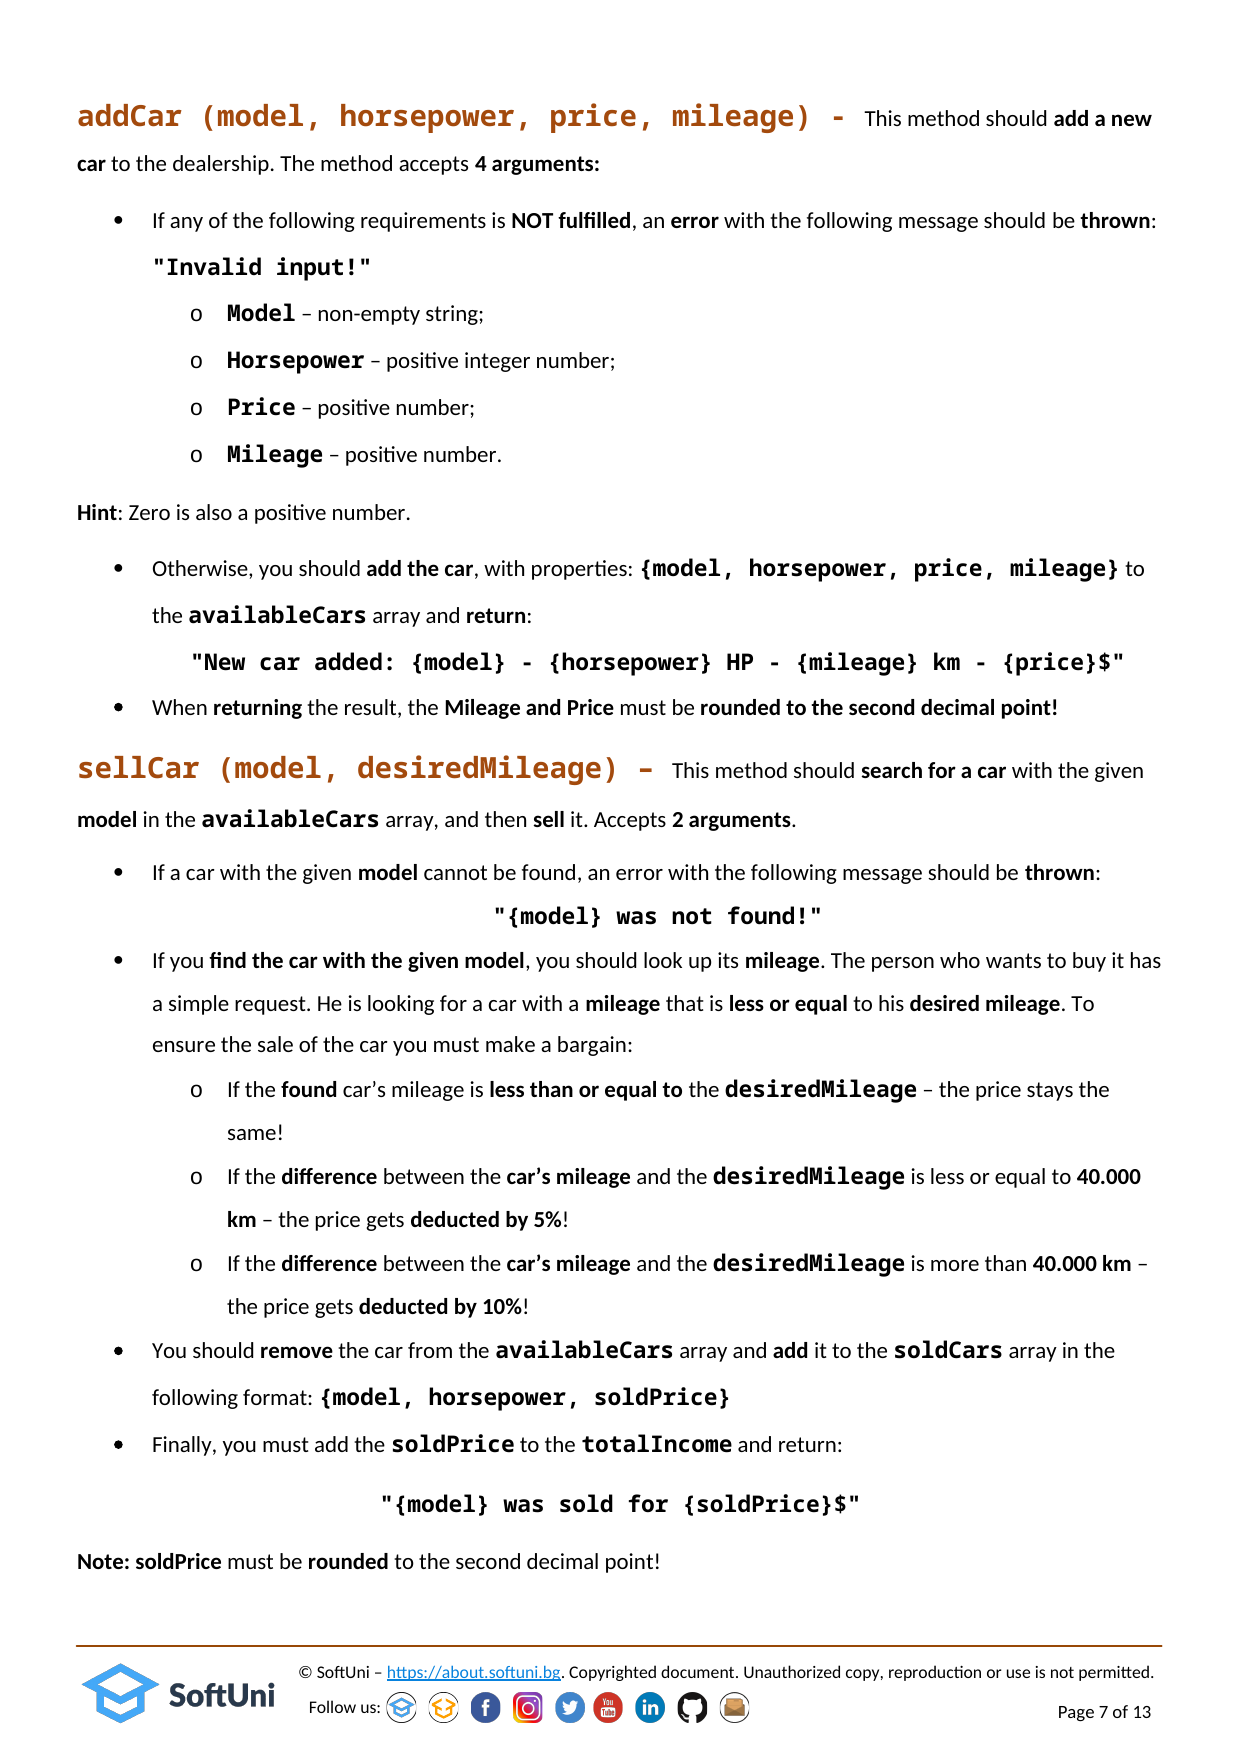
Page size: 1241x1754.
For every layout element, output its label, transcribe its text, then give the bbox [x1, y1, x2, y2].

list If the difference between the car’s mileage and the desiredMileage is more than 40.000 km – the price gets deducted by 10%! [189, 1247, 1163, 1321]
list When returning the result, the Mileage and Price must be rounded to the second decimal point! [114, 693, 1163, 721]
list If a car with the given model cannot be found, an error with the following message should be thrown: [114, 858, 1163, 886]
list If you find the car with the given model, you should look up its mileage. The person who wants to buy it has a simple request. He is looking for a car with a mileage that is less or equal to his desired mileage. To ensure the sale of the car you must make a bargain: [114, 947, 1163, 1059]
text sellCar (model, desiredMileage) – This method should search for a car with the given model in the availableCars array, and then sell it. Accepts 2 arguments. [77, 747, 1163, 834]
list "{model} was not found!" [152, 900, 1163, 931]
text Note: soldPrice must be rounded to the second decimal point! [77, 1547, 1163, 1575]
list If the difference between the car’s mileage and the desiredMileage is less or equal to 40.000 km – the price gets deducted by 5%! [189, 1160, 1163, 1233]
picture [593, 1692, 623, 1723]
list Model – non-empty string; [189, 297, 1163, 329]
list If the found car’s mileage is less than or equal to the desiredMileage – the price stays the same! [189, 1073, 1163, 1146]
picture [656, 1714, 665, 1723]
list "New car added: {model} - {horsepower} HP - {mileage} km - {price}$" [152, 646, 1163, 677]
picture [635, 1692, 644, 1701]
picture [75, 1658, 281, 1729]
list Finally, you must add the soldPrice to the totalIncome and return: [114, 1428, 1163, 1459]
picture [471, 1692, 501, 1723]
list Horsepower – positive integer number; [189, 344, 1163, 376]
picture [649, 1705, 658, 1714]
list If any of the following requirements is NOT fulfilled, an error with the following message should be thrown: "Invalid input!" [114, 203, 1163, 282]
picture [428, 1692, 459, 1723]
picture [635, 1714, 644, 1723]
picture [386, 1692, 417, 1723]
picture [513, 1692, 543, 1723]
list Mileage – positive number. [189, 438, 1163, 469]
picture [677, 1692, 708, 1723]
list Otherwise, you should add the car, with properties: {model, horsepower, price, mileage} to the availableCars array and return: [114, 552, 1163, 630]
text addCar (model, horsepower, price, mileage) - This method should add a new car to the dealership. The method accepts 4 arguments: [77, 95, 1163, 177]
picture [555, 1692, 585, 1723]
picture [656, 1692, 665, 1701]
picture [719, 1692, 750, 1723]
text "{model} was sold for {soldPrice}$" [77, 1488, 1163, 1519]
text Hint: Zero is also a positive number. [77, 498, 1163, 526]
list Price – positive number; [189, 391, 1163, 423]
list You should remove the car from the availableCars array and add it to the soldCars array in the following format: {model, horsepower, soldPrice} [114, 1334, 1163, 1413]
